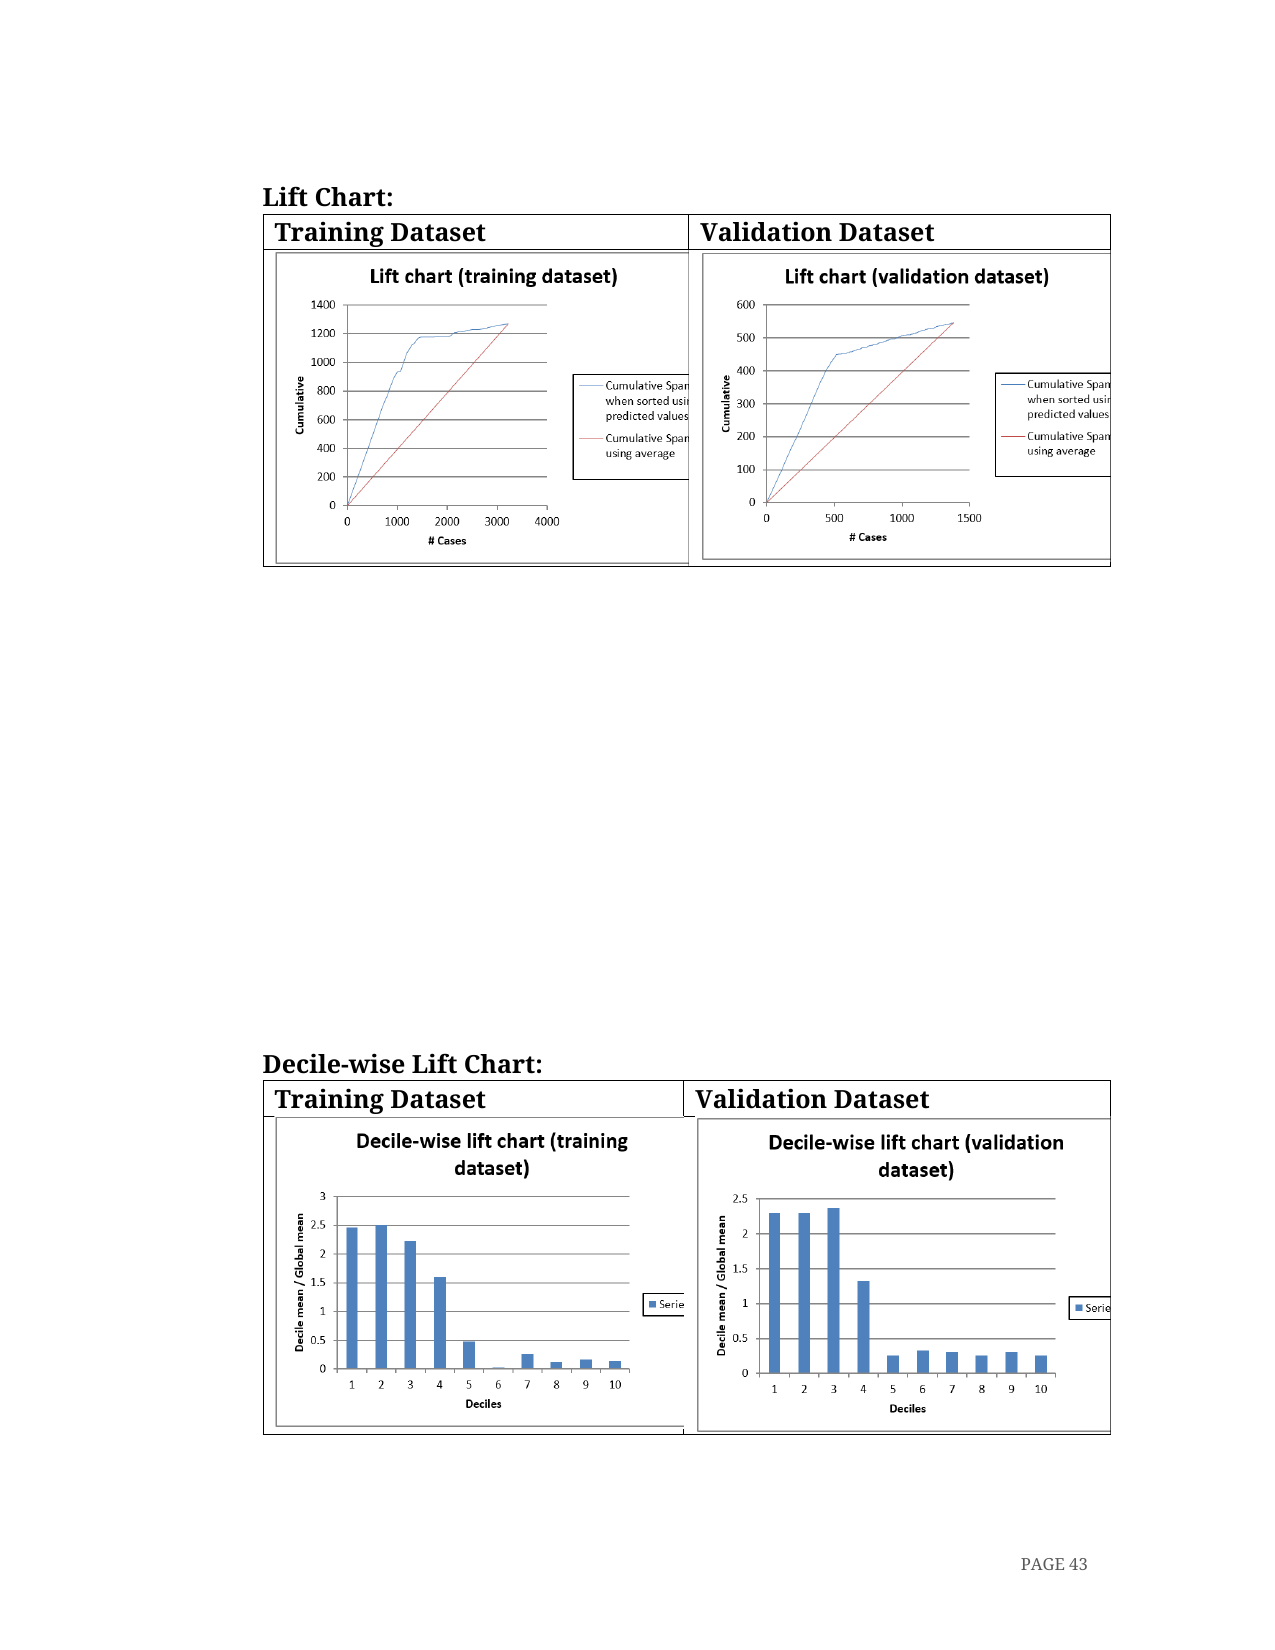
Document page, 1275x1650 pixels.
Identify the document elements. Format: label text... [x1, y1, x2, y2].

table_cell [689, 250, 1110, 566]
table_cell [684, 1117, 695, 1434]
picture [274, 1116, 684, 1429]
table_header Training Dataset [264, 215, 688, 249]
table_header Validation Dataset [689, 215, 1110, 249]
table_cell [264, 1117, 683, 1434]
list Decile-wise Lift Chart: [262, 1046, 1087, 1080]
table_header Validation Dataset [684, 1081, 1110, 1116]
picture [274, 250, 689, 566]
table_cell [264, 250, 274, 566]
table_header Training Dataset [264, 1081, 683, 1116]
list Lift Chart: [262, 180, 1087, 214]
picture [695, 1116, 1111, 1434]
picture [700, 250, 1111, 562]
